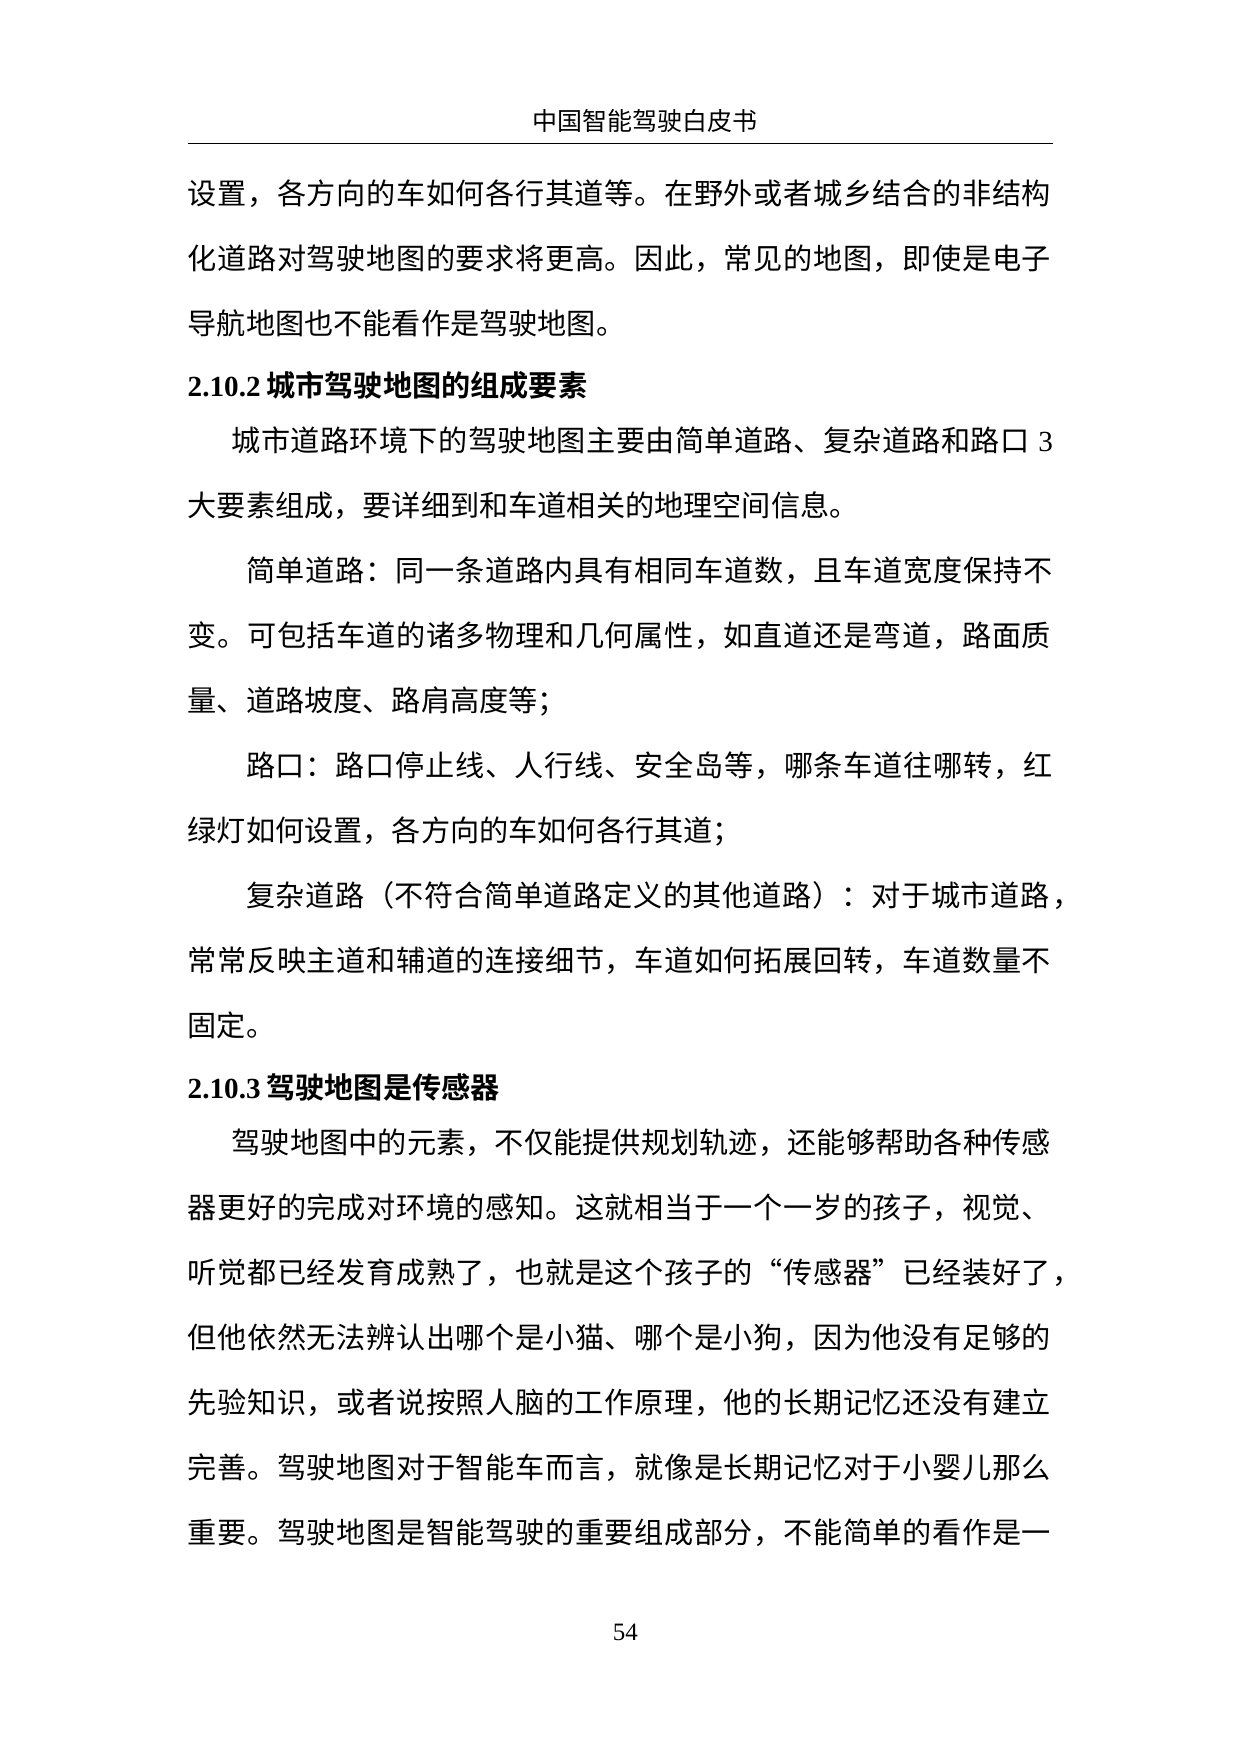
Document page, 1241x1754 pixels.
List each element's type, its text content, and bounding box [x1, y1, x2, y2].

text 路口：路口停止线、人行线、安全岛等，哪条车道往哪转，红绿灯如何设置，各方向的车如何各行其道； [187, 731, 1053, 861]
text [187, 159, 1053, 354]
subtitle 2.10.3驾驶地图是传感器 [187, 1056, 1053, 1108]
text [187, 1108, 1053, 1563]
subtitle 2.10.2城市驾驶地图的组成要素 [187, 354, 1053, 406]
text 简单道路：同一条道路内具有相同车道数，且车道宽度保持不变。可包括车道的诸多物理和几何属性，如直道还是弯道，路面质量、道路坡度、路肩高度等； [187, 536, 1053, 731]
text 城市道路环境下的驾驶地图主要由简单道路、复杂道路和路口3大要素组成，要详细到和车道相关的地理空间信息。 [187, 406, 1053, 536]
text 复杂道路（不符合简单道路定义的其他道路）：对于城市道路，常常反映主道和辅道的连接细节，车道如何拓展回转，车道数量不固定。 [187, 861, 1053, 1056]
